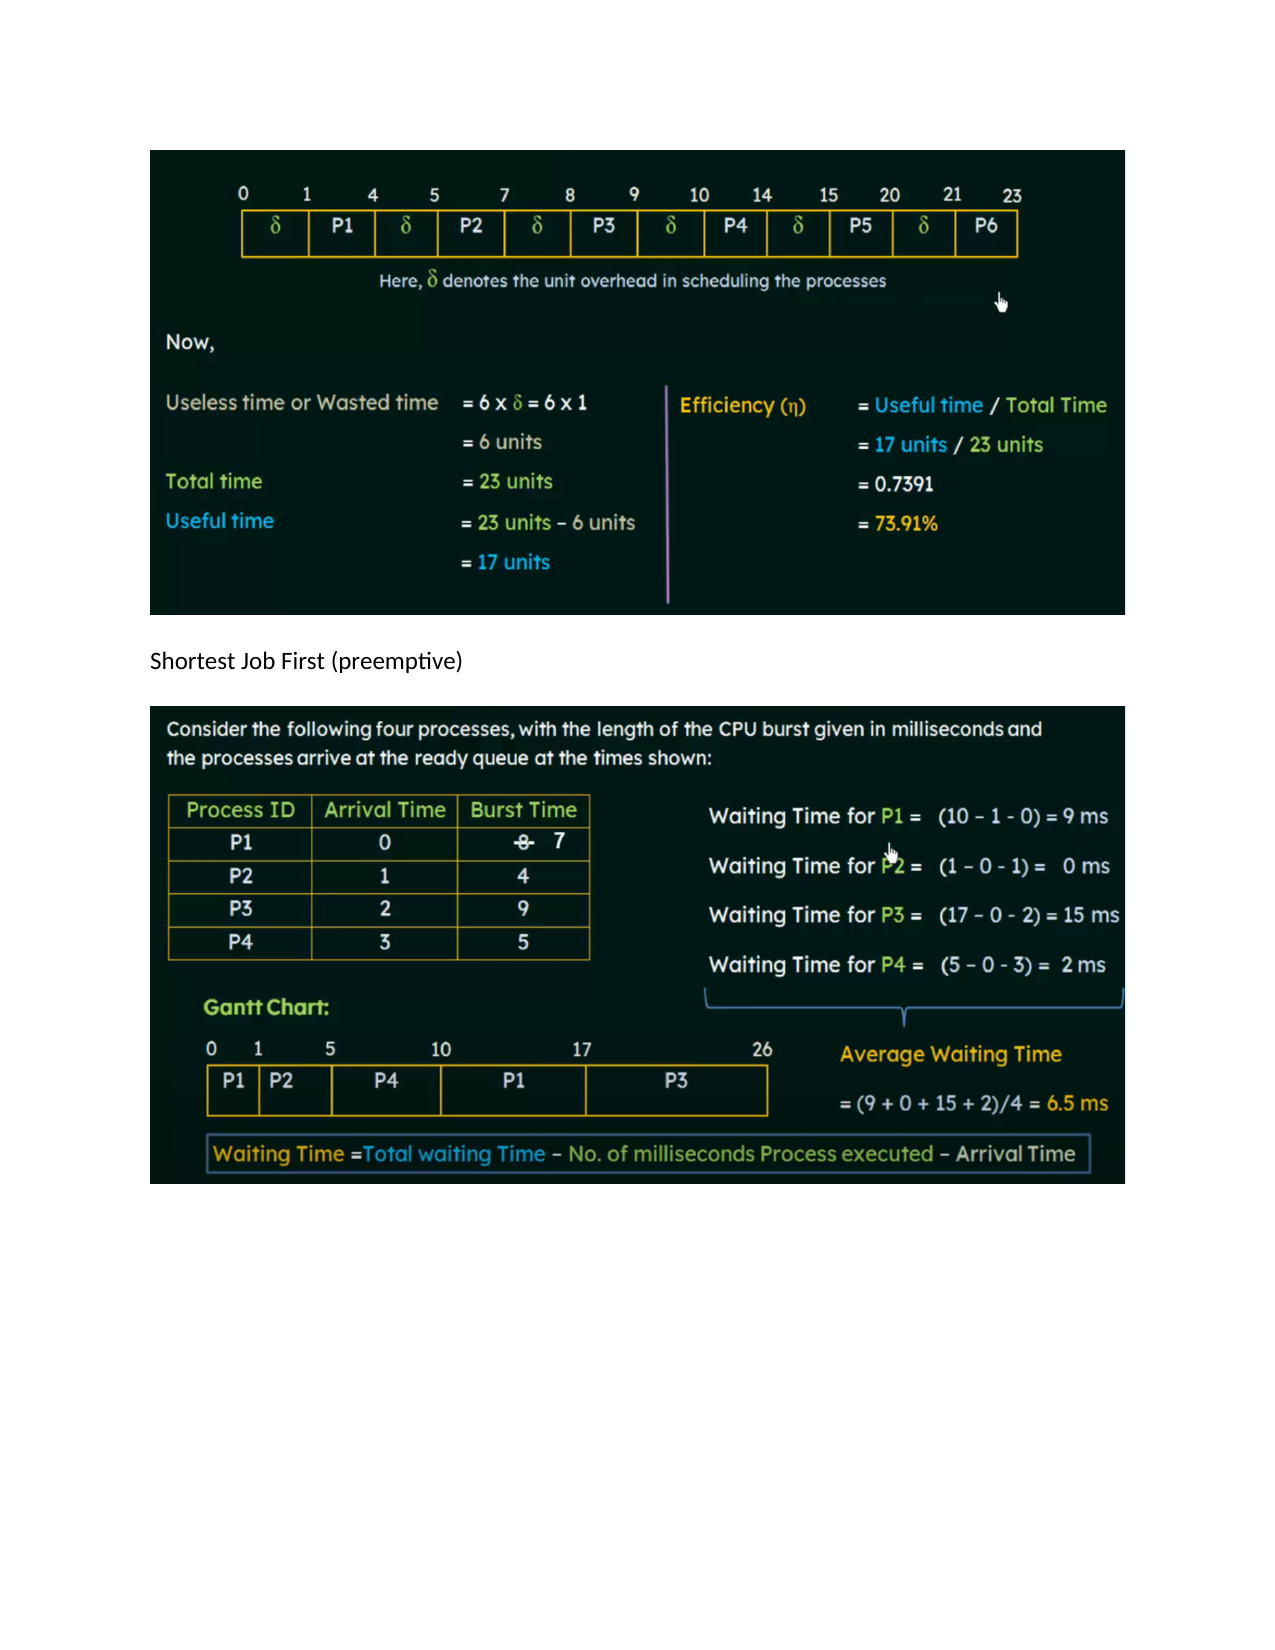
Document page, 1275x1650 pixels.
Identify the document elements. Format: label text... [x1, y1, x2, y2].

picture [150, 706, 1125, 1184]
picture [150, 150, 1125, 615]
text Shortest Job First (preemptive) [150, 645, 1125, 676]
